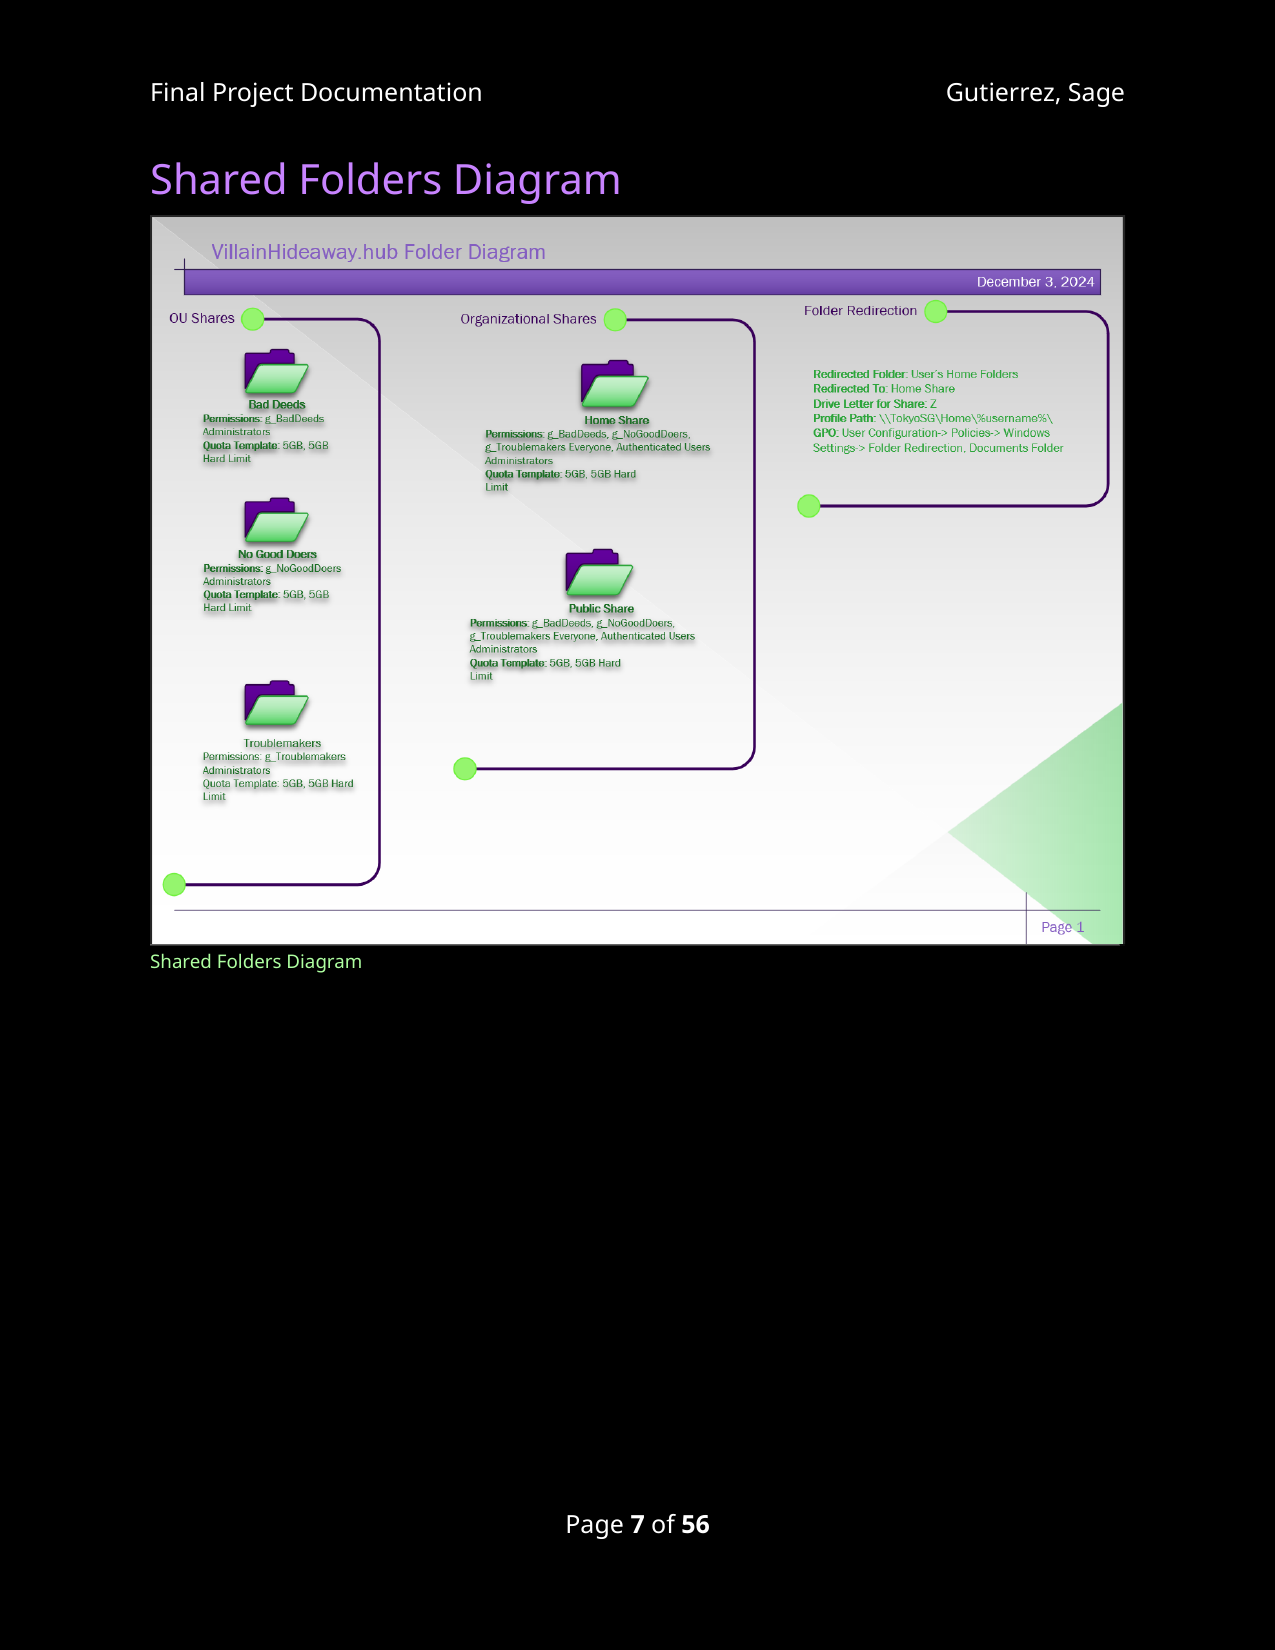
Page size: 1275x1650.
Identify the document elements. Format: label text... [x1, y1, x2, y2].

picture [150, 215, 1125, 946]
subtitle Shared Folders Diagram Shared Folders Diagram [150, 946, 1125, 974]
subtitle Shared Folders Diagram Shared Folders Diagram [150, 150, 1125, 215]
